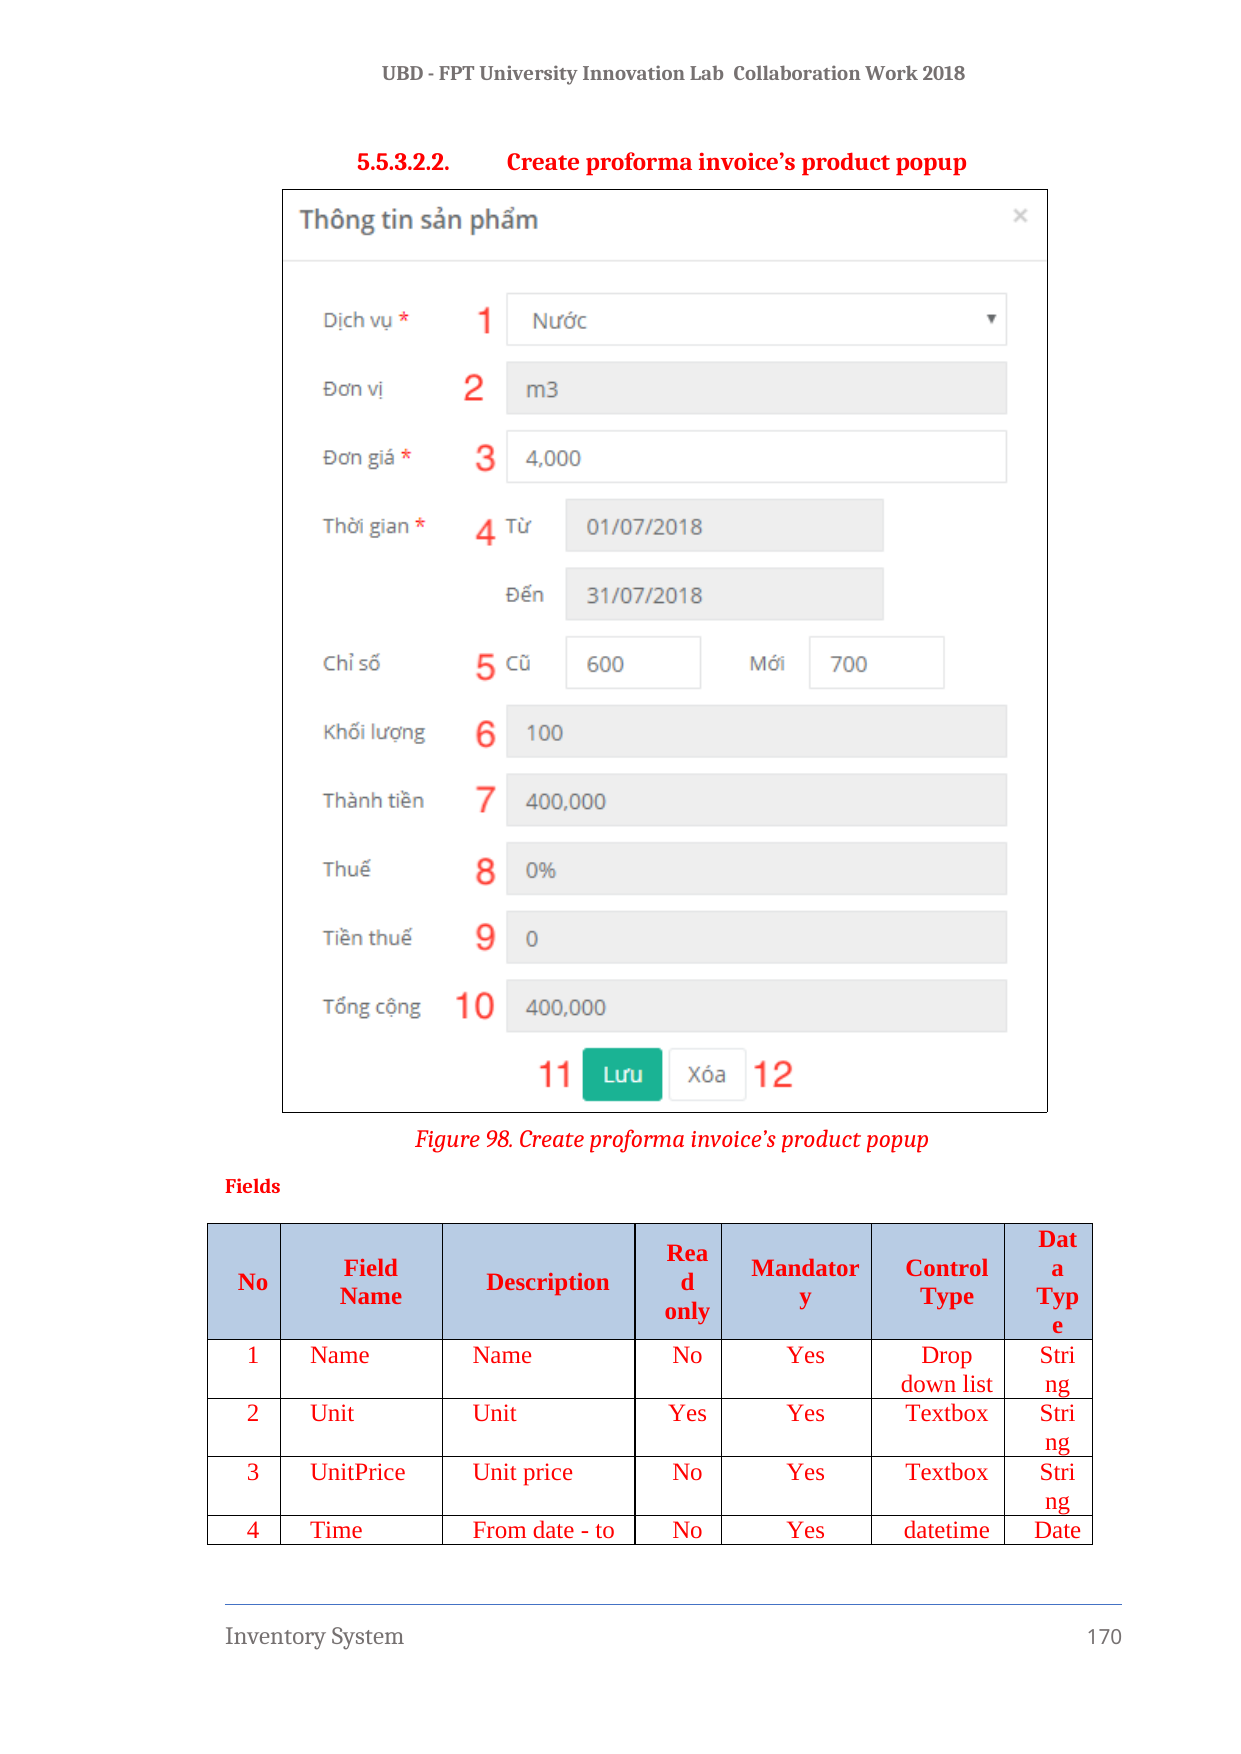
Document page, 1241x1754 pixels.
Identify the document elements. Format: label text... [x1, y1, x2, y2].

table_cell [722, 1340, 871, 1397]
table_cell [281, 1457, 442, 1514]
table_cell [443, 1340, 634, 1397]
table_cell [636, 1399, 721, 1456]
text Fields [225, 1174, 1122, 1198]
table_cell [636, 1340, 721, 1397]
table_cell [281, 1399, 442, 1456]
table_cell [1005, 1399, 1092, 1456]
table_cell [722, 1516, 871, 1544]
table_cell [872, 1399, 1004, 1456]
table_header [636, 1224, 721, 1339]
list Create proforma invoice’s product popup [357, 148, 1122, 176]
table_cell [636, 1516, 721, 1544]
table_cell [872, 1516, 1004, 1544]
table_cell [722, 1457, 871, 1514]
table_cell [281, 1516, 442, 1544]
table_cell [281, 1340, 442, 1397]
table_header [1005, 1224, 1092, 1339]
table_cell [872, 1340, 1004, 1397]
picture [283, 190, 1047, 1112]
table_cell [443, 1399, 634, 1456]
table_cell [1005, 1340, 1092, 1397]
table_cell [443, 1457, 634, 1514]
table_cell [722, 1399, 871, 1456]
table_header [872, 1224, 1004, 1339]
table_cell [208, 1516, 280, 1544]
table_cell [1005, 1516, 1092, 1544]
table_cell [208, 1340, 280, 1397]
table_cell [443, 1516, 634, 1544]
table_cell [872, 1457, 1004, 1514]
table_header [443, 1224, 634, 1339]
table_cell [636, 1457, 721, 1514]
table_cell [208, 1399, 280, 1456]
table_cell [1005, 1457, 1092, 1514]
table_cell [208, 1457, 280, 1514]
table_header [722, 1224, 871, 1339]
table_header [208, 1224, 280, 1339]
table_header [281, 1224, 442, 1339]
